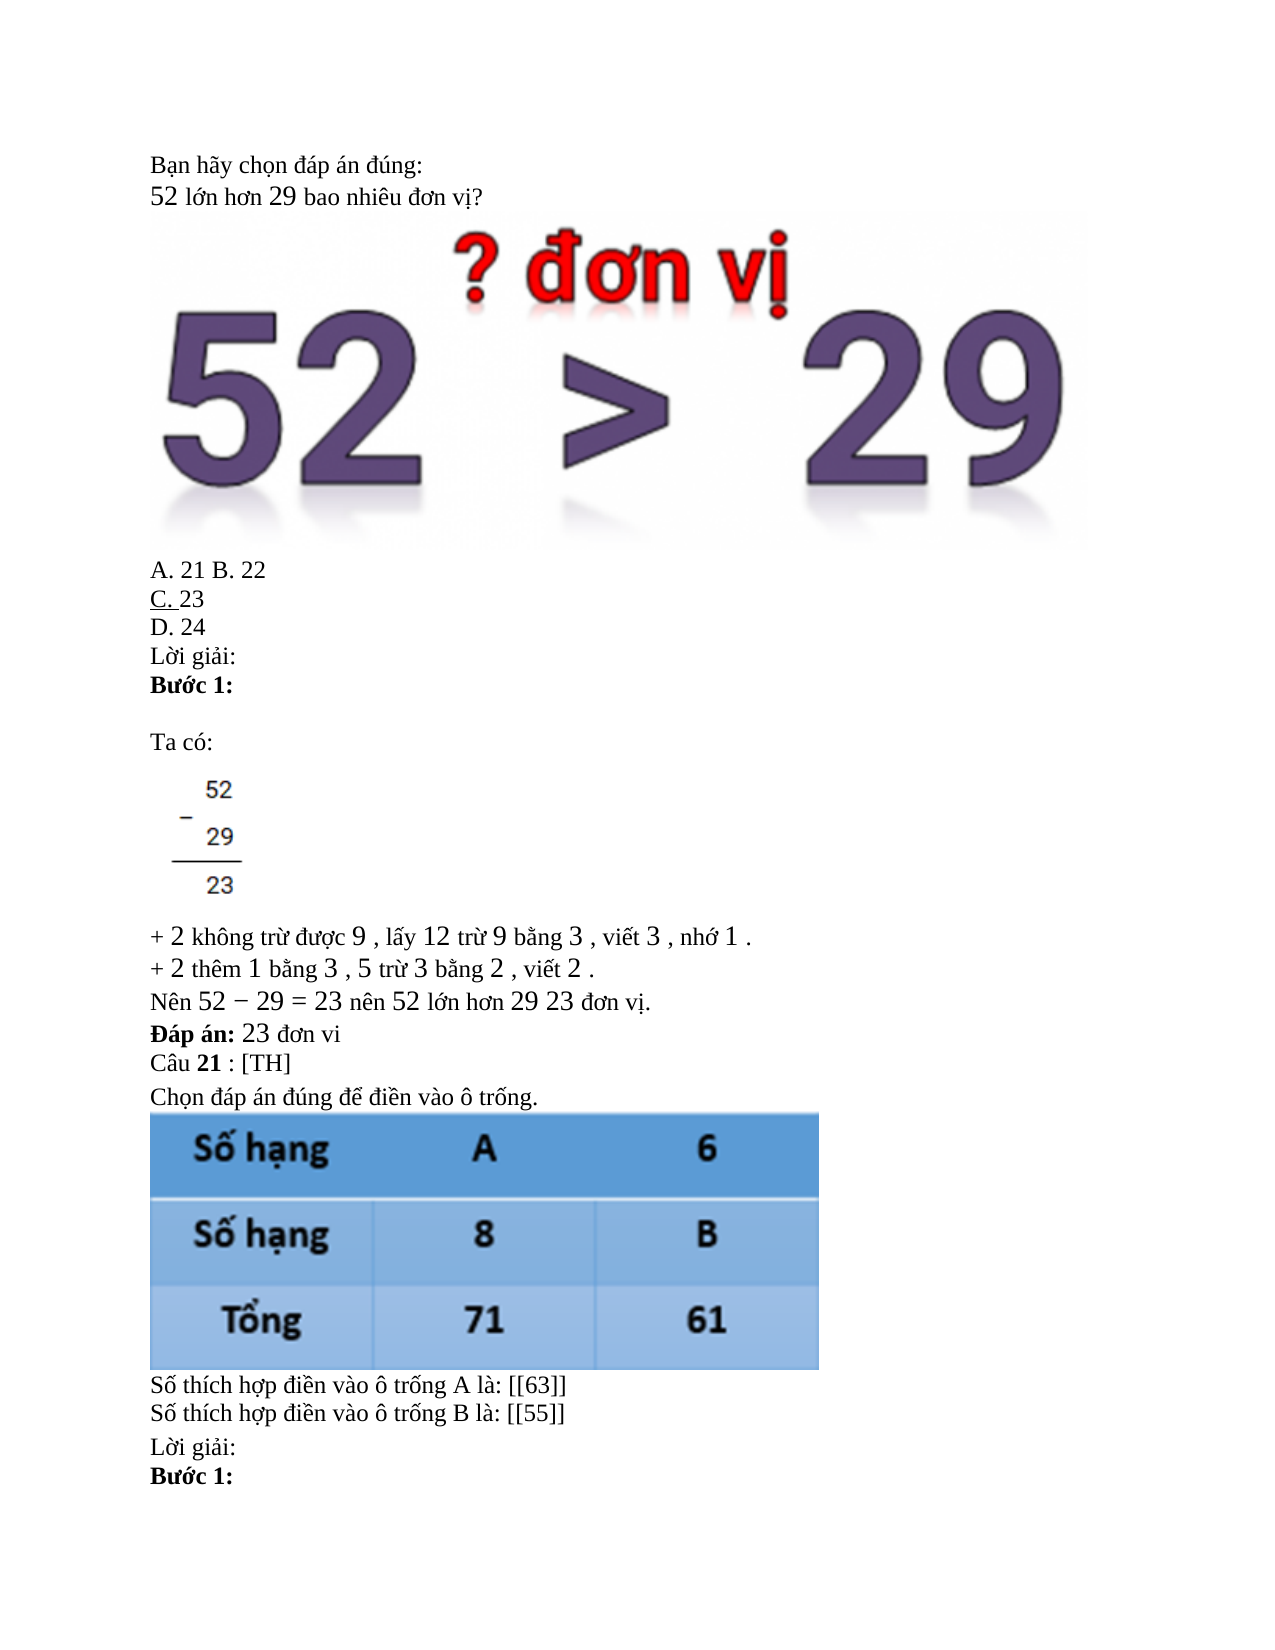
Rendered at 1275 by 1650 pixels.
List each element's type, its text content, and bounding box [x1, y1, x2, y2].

text A. 21 B. 22 [150, 555, 1125, 584]
text C. 23 [150, 584, 1125, 612]
text Lời giải: [150, 641, 1125, 670]
text Ta có: + 2 không trừ được 9 , lấy 12 trừ 9 bằng 3 , viết 3 , nhớ 1 . + 2 thêm 1 bằng 3 , 5 trừ 3 bằng 2 , viết 2 . Nên 52 − 29 = 23 nên 52 lớn hơn 29 23 đơn vị. Đáp án: 23 đơn vi [150, 699, 1125, 1048]
picture [150, 1111, 819, 1370]
text D. 24 [150, 612, 1125, 641]
text Bước 1: [150, 670, 1125, 699]
picture [150, 211, 1088, 550]
picture [150, 756, 258, 919]
text Câu 21 : [TH] [150, 1048, 1125, 1077]
text Bước 1: [150, 1461, 1125, 1490]
text Lời giải: [150, 1432, 1125, 1461]
